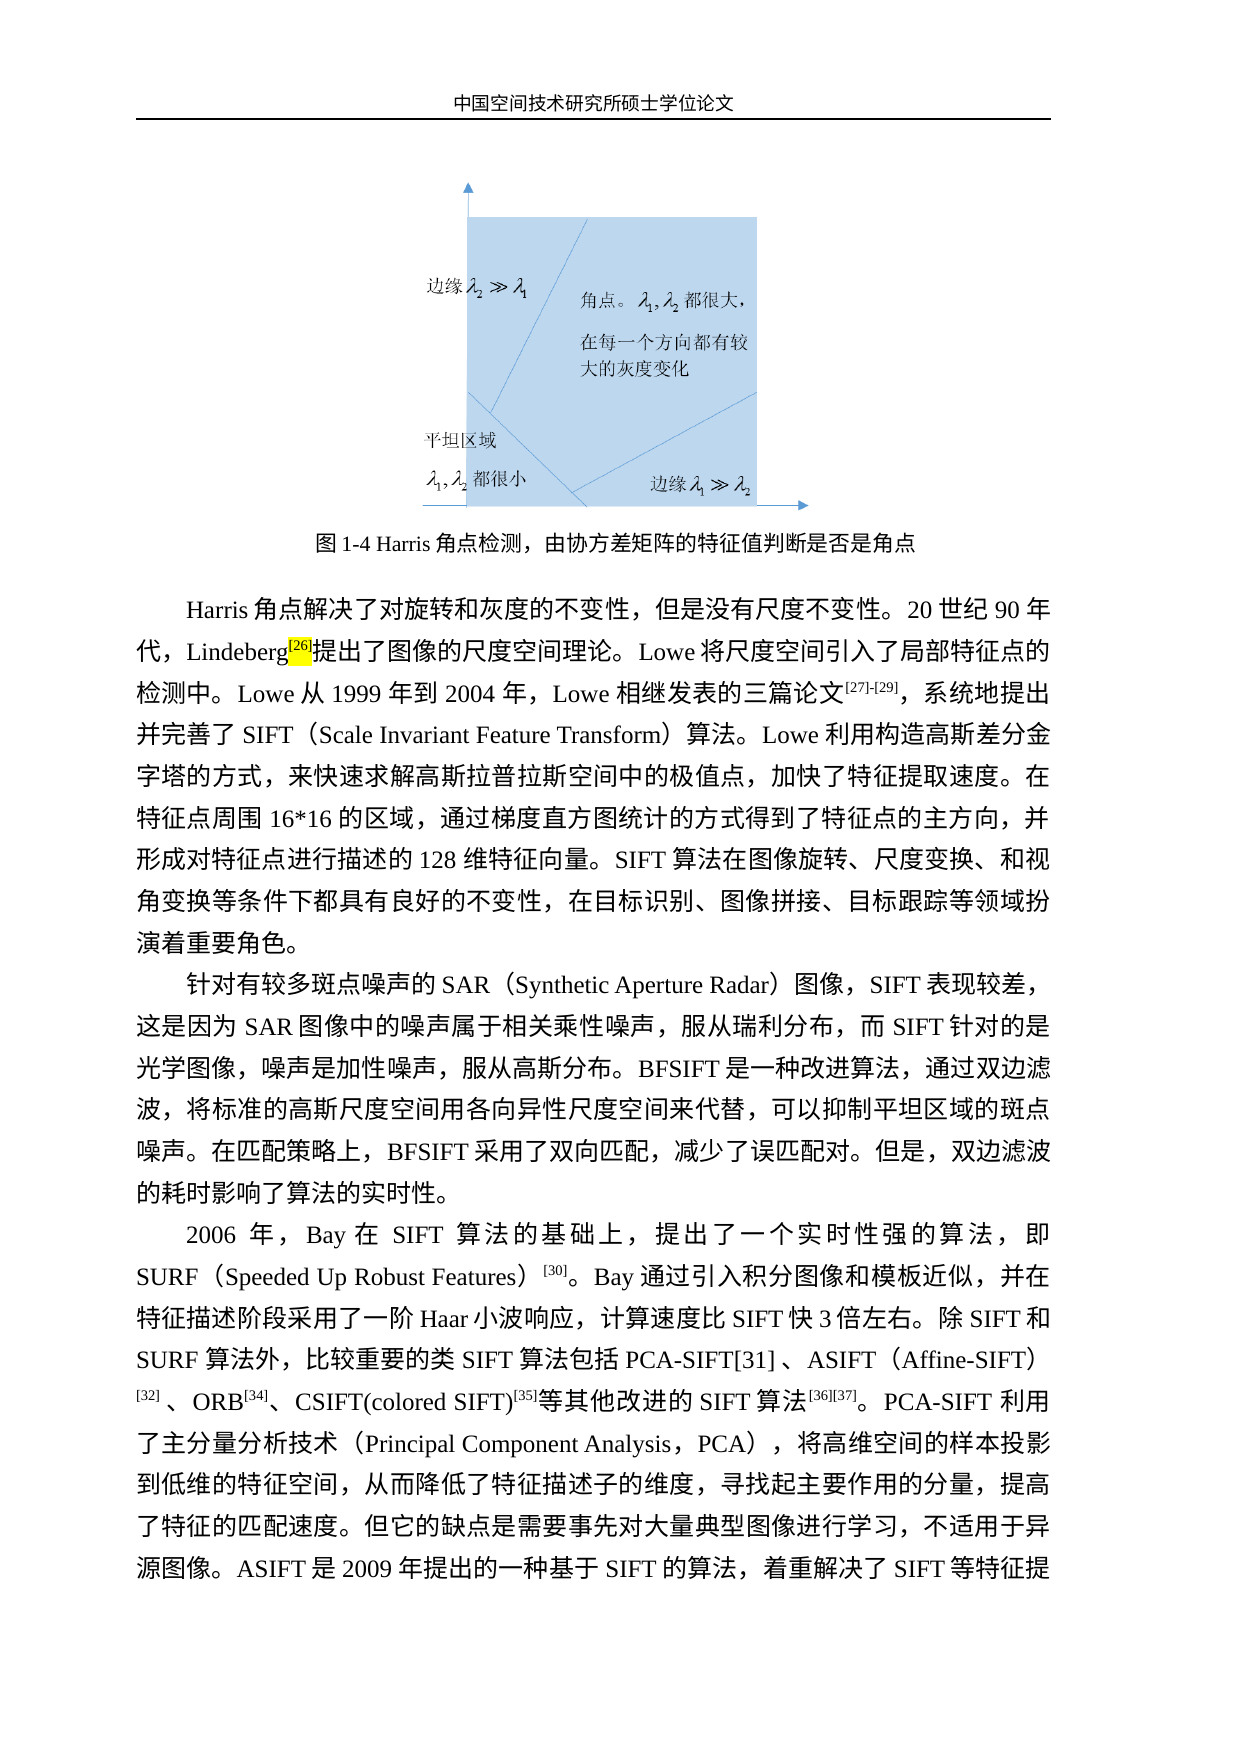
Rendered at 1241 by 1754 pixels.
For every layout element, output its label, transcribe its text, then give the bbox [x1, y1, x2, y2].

text Harris角点解决了对旋转和灰度的不变性，但是没有尺度不变性。20 世纪 90 年代，Lindeberg[26]提出了图像的尺度空间理论。Lowe将尺度空间引入了局部特征点的检测中。Lowe从 1999 年到 2004 年，Lowe 相继发表的三篇论文[27-29]，系统地提出并完善了 SIFT（Scale Invariant Feature Transform）算法。Lowe 利用构造高斯差分金字塔的方式，来快速求解高斯拉普拉斯空间中的极值点，加快了特征提取速度。在特征点周围 16*16 的区域，通过梯度直方图统计的方式得到了特征点的主方向，并形成对特征点进行描述的128 维特征向量。SIFT 算法在图像旋转、尺度变换、和视角变换等条件下都具有良好的不变性，在目标识别、图像拼接、目标跟踪等领域扮演着重要角色。 [136, 585, 1051, 960]
subtitle 图1-4 Harris角点检测，由协方差矩阵的特征值判断是否是角点 [136, 531, 1051, 556]
text 针对有较多斑点噪声的SAR（Synthetic Aperture Radar）图像，SIFT表现较差，这是因为 SAR图像中的噪声属于相关乘性噪声，服从瑞利分布，而SIFT针对的是光学图像，噪声是加性噪声，服从高斯分布。BFSIFT是一种改进算法，通过双边滤波，将标准的高斯尺度空间用各向异性尺度空间来代替，可以抑制平坦区域的斑点噪声。在匹配策略上，BFSIFT采用了双向匹配，减少了误匹配对。但是，双边滤波的耗时影响了算法的实时性。 [136, 960, 1051, 1210]
